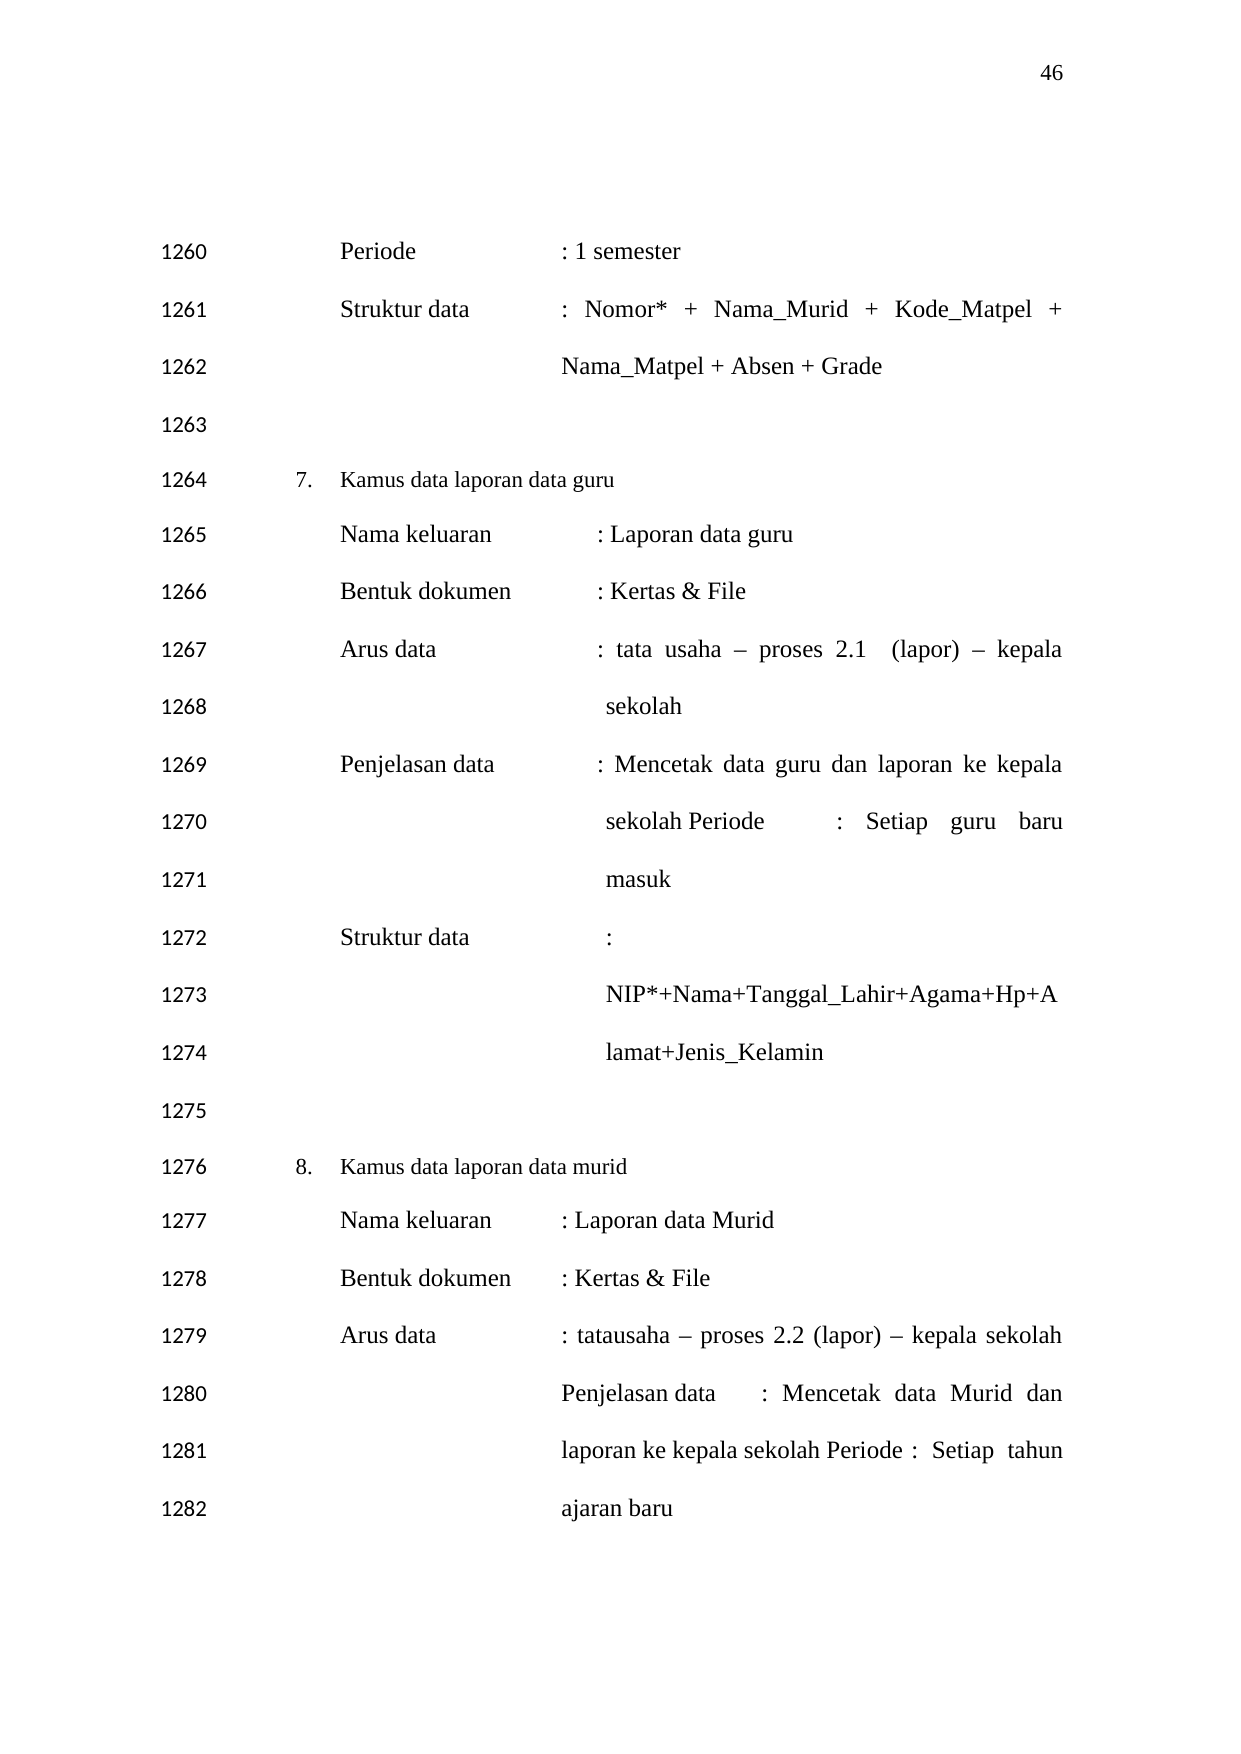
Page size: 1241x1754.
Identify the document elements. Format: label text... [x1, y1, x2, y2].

text Arus data : tatausaha – proses 2.2 (lapor) – kepala sekolah Penjelasan data : Mencetak data Murid dan laporan ke kepala sekolah Periode : Setiap tahun ajaran baru [295, 1321, 1063, 1522]
text Nama keluaran : Laporan data Murid [295, 1206, 1063, 1234]
text Periode : 1 semester [340, 236, 1063, 265]
list Kamus data laporan data guru [295, 466, 1063, 493]
text Bentuk dokumen : Kertas & File [340, 576, 1063, 605]
list Kamus data laporan data murid [295, 1153, 1063, 1179]
text Bentuk dokumen : Kertas & File [295, 1263, 1063, 1292]
text Arus data : tata usaha – proses 2.1 (lapor) – kepala sekolah [340, 634, 1063, 720]
text Nama keluaran : Laporan data guru [340, 519, 1063, 548]
text Struktur data : NIP*+Nama+Tanggal_Lahir+Agama+Hp+Alamat+Jenis_Kelamin [340, 922, 1063, 1065]
text Penjelasan data : Mencetak data guru dan laporan ke kepala sekolah Periode : Setiap guru baru masuk [340, 749, 1063, 893]
text Struktur data : Nomor* + Nama_Murid + Kode_Matpel + Nama_Matpel + Absen + Grade [340, 294, 1063, 380]
